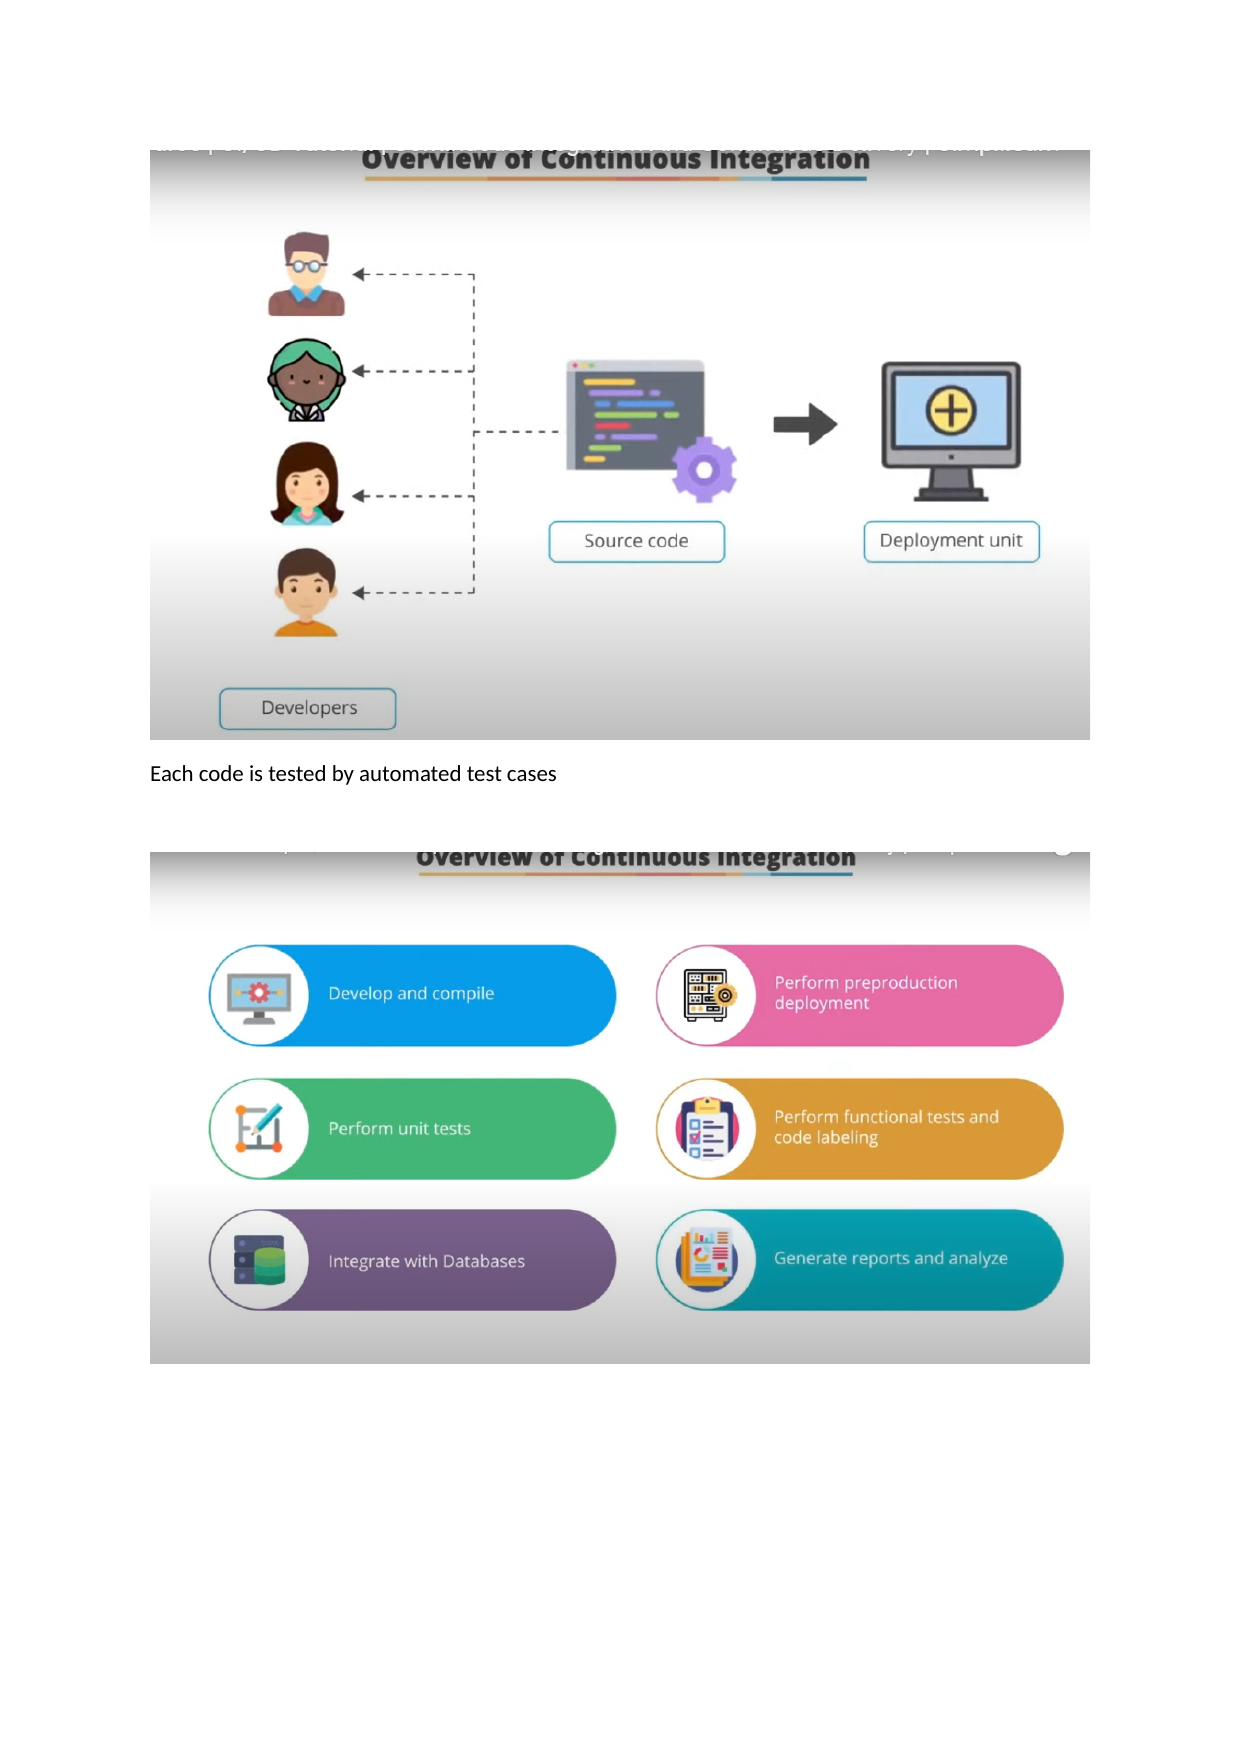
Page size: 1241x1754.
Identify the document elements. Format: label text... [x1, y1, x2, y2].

picture [150, 852, 1091, 1364]
picture [150, 150, 1091, 740]
text Each code is tested by automated test cases [150, 759, 1090, 787]
